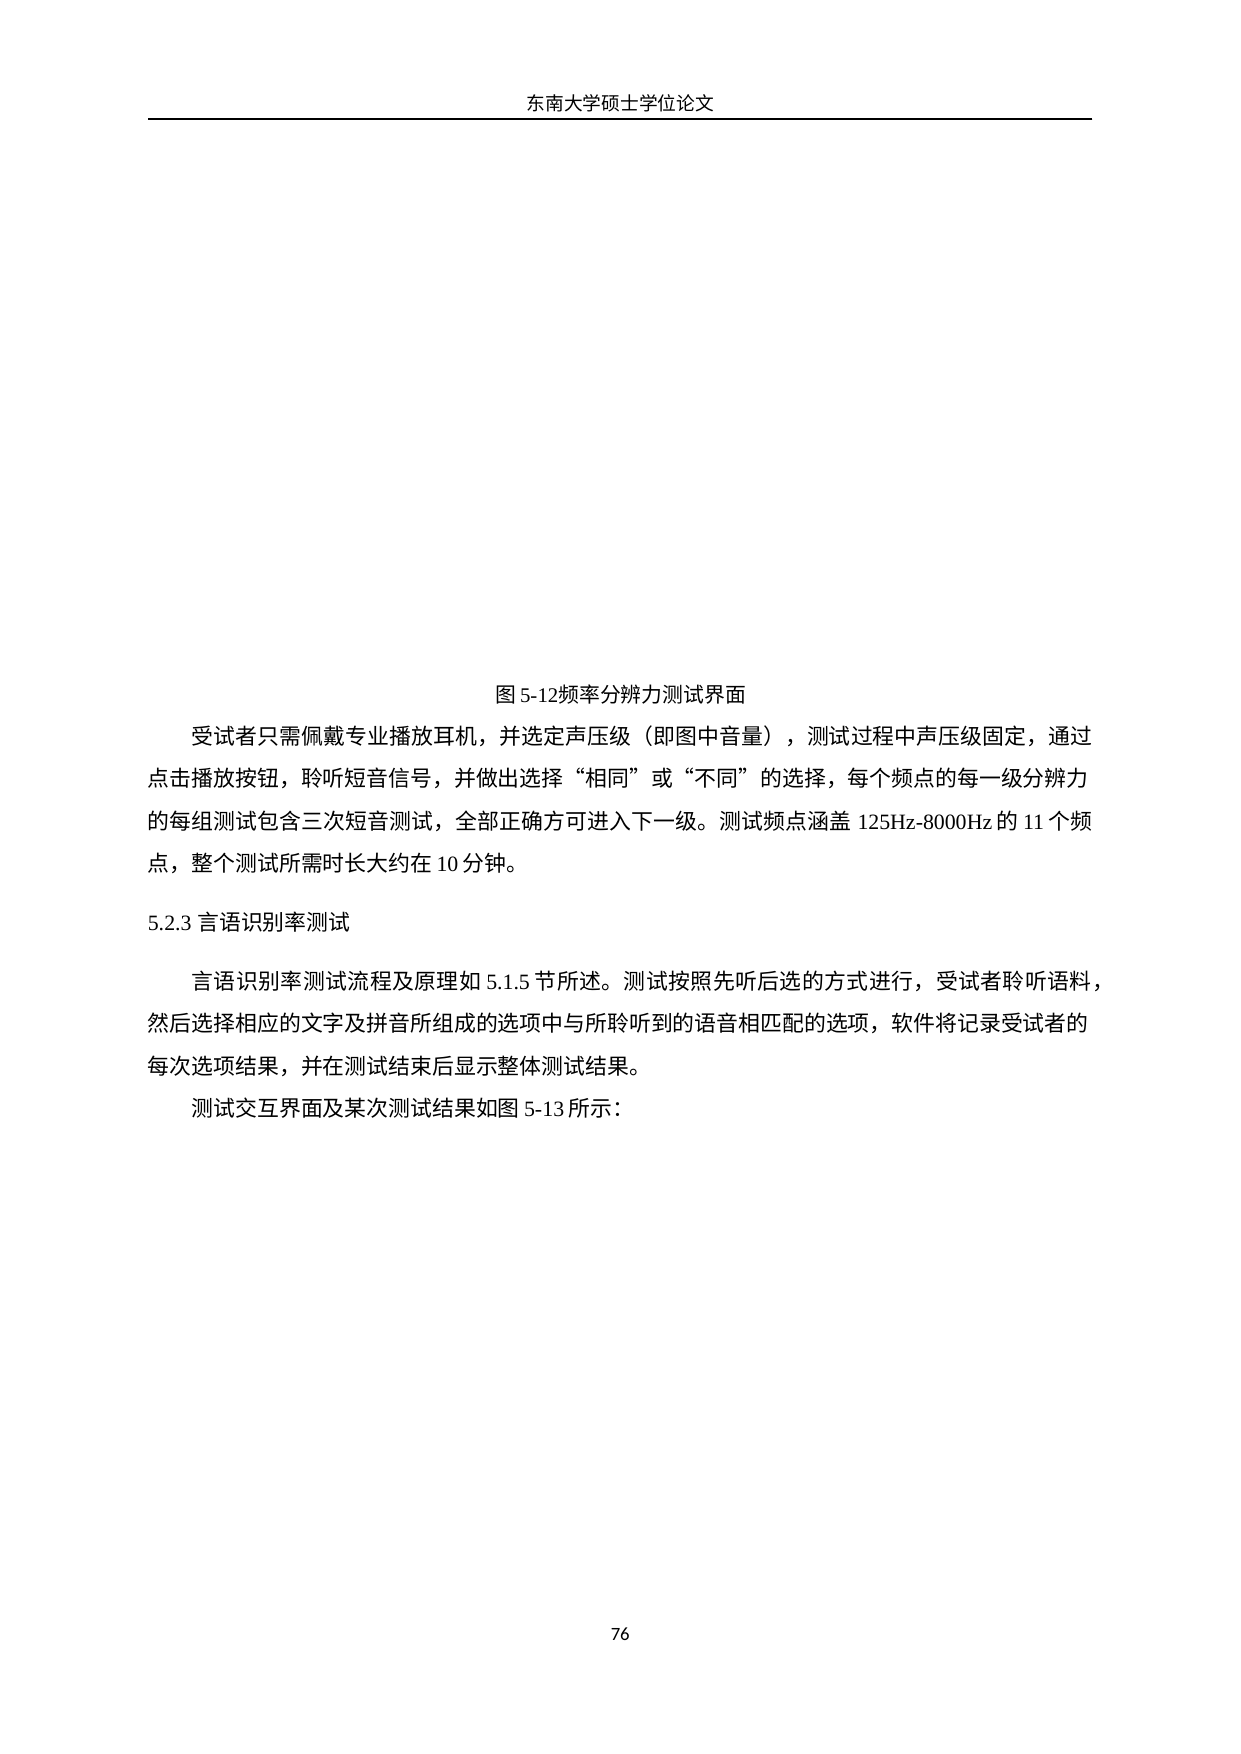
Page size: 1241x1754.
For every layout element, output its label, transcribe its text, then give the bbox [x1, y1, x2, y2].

text 受试者只需佩戴专业播放耳机，并选定声压级（即图中音量），测试过程中声压级固定，通过点击播放按钮，聆听短音信号，并做出选择“相同”或“不同”的选择，每个频点的每一级分辨力的每组测试包含三次短音测试，全部正确方可进入下一级。测试频点涵盖125Hz-8000Hz的11个频点，整个测试所需时长大约在10分钟。 [148, 718, 1092, 879]
text 图5-12频率分辨力测试界面 [148, 676, 1092, 710]
text 5.2.3 言语识别率测试 [148, 904, 1092, 938]
text 言语识别率测试流程及原理如5.1.5节所述。测试按照先听后选的方式进行，受试者聆听语料，然后选择相应的文字及拼音所组成的选项中与所聆听到的语音相匹配的选项，软件将记录受试者的每次选项结果，并在测试结束后显示整体测试结果。 [148, 963, 1092, 1082]
text 测试交互界面及某次测试结果如图5-13所示： [148, 1089, 1092, 1123]
